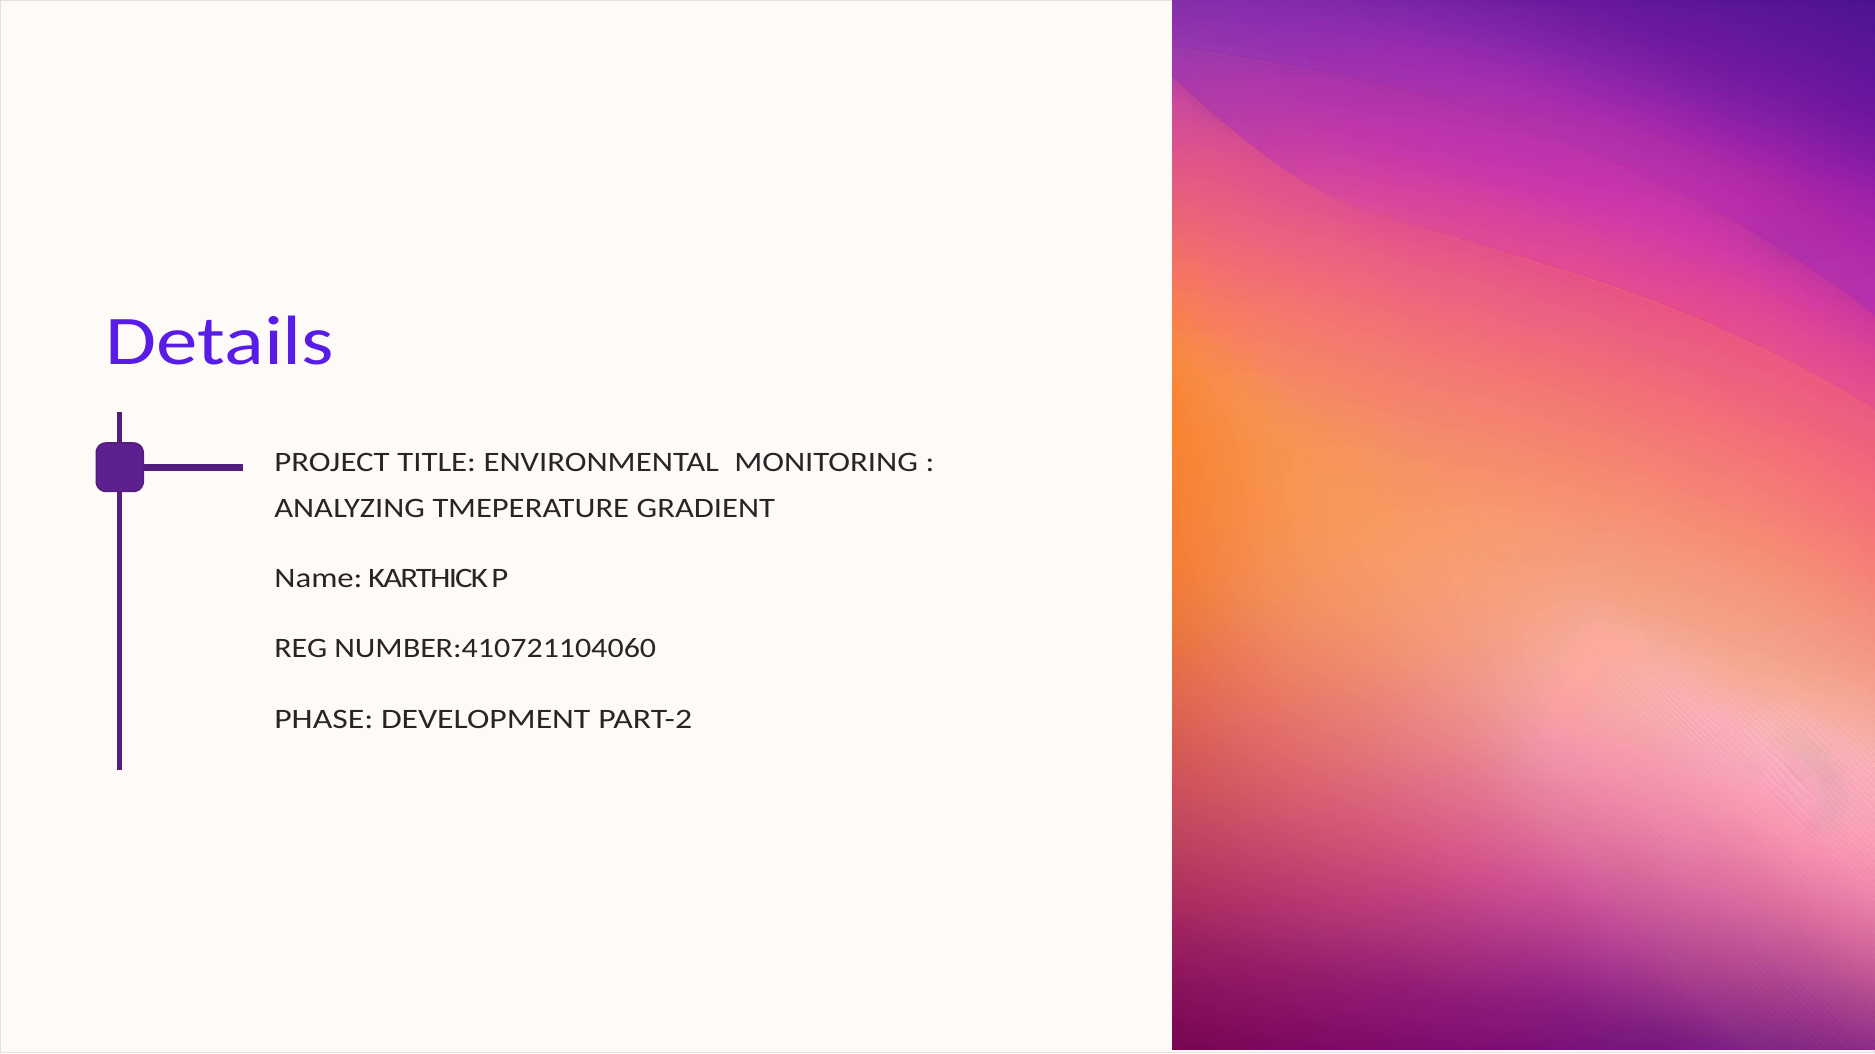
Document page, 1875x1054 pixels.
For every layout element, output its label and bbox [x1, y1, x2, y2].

picture [1171, 0, 1875, 1050]
